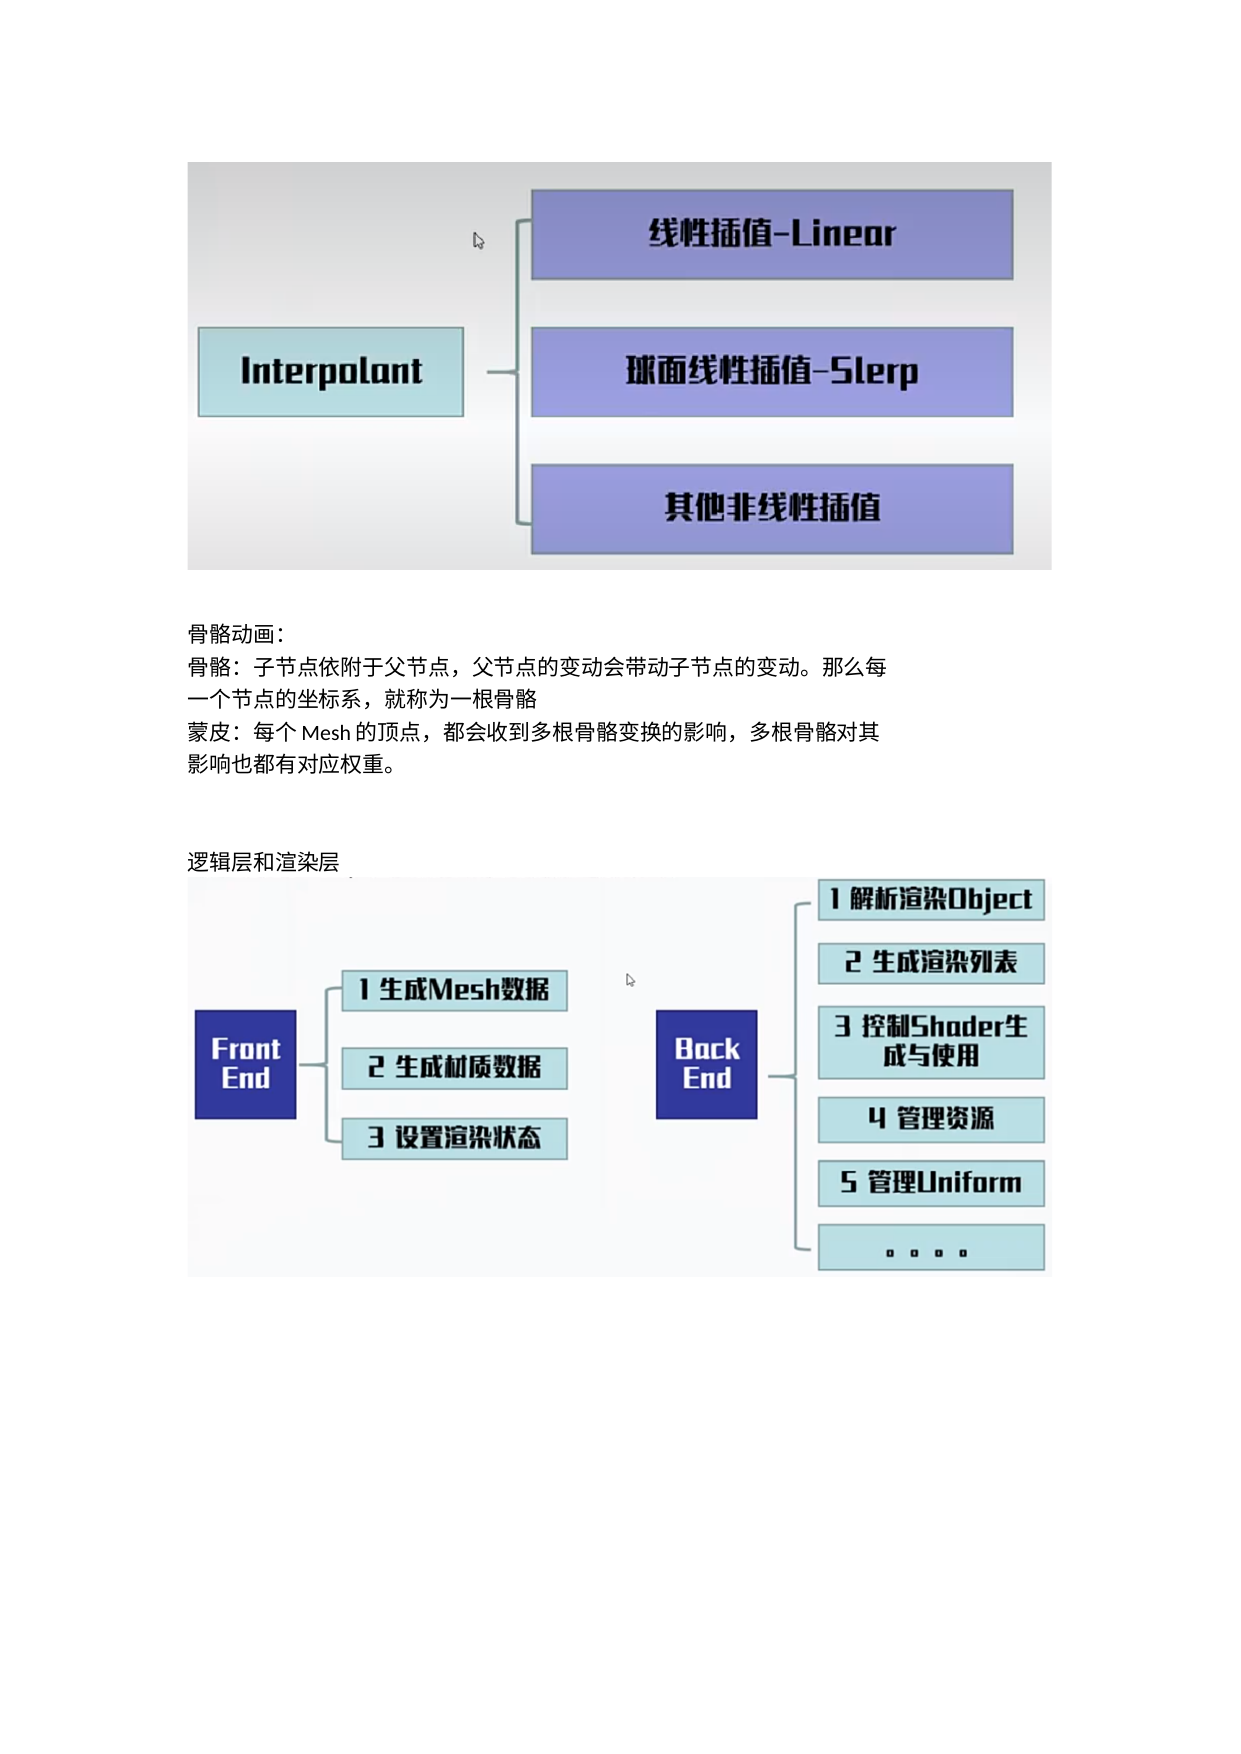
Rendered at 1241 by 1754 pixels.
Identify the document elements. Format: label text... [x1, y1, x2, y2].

picture [187, 162, 1052, 570]
list 蒙皮：每个Mesh的顶点，都会收到多根骨骼变换的影响，多根骨骼对其 [187, 714, 1053, 747]
list 骨骼动画： [187, 617, 1053, 649]
list 骨骼：子节点依附于父节点，父节点的变动会带动子节点的变动。那么每 [187, 649, 1053, 682]
picture [187, 877, 1053, 1277]
list 影响也都有对应权重。 [187, 747, 1053, 779]
list 逻辑层和渲染层 [187, 844, 1053, 877]
list 一个节点的坐标系，就称为一根骨骼 [187, 682, 1053, 714]
